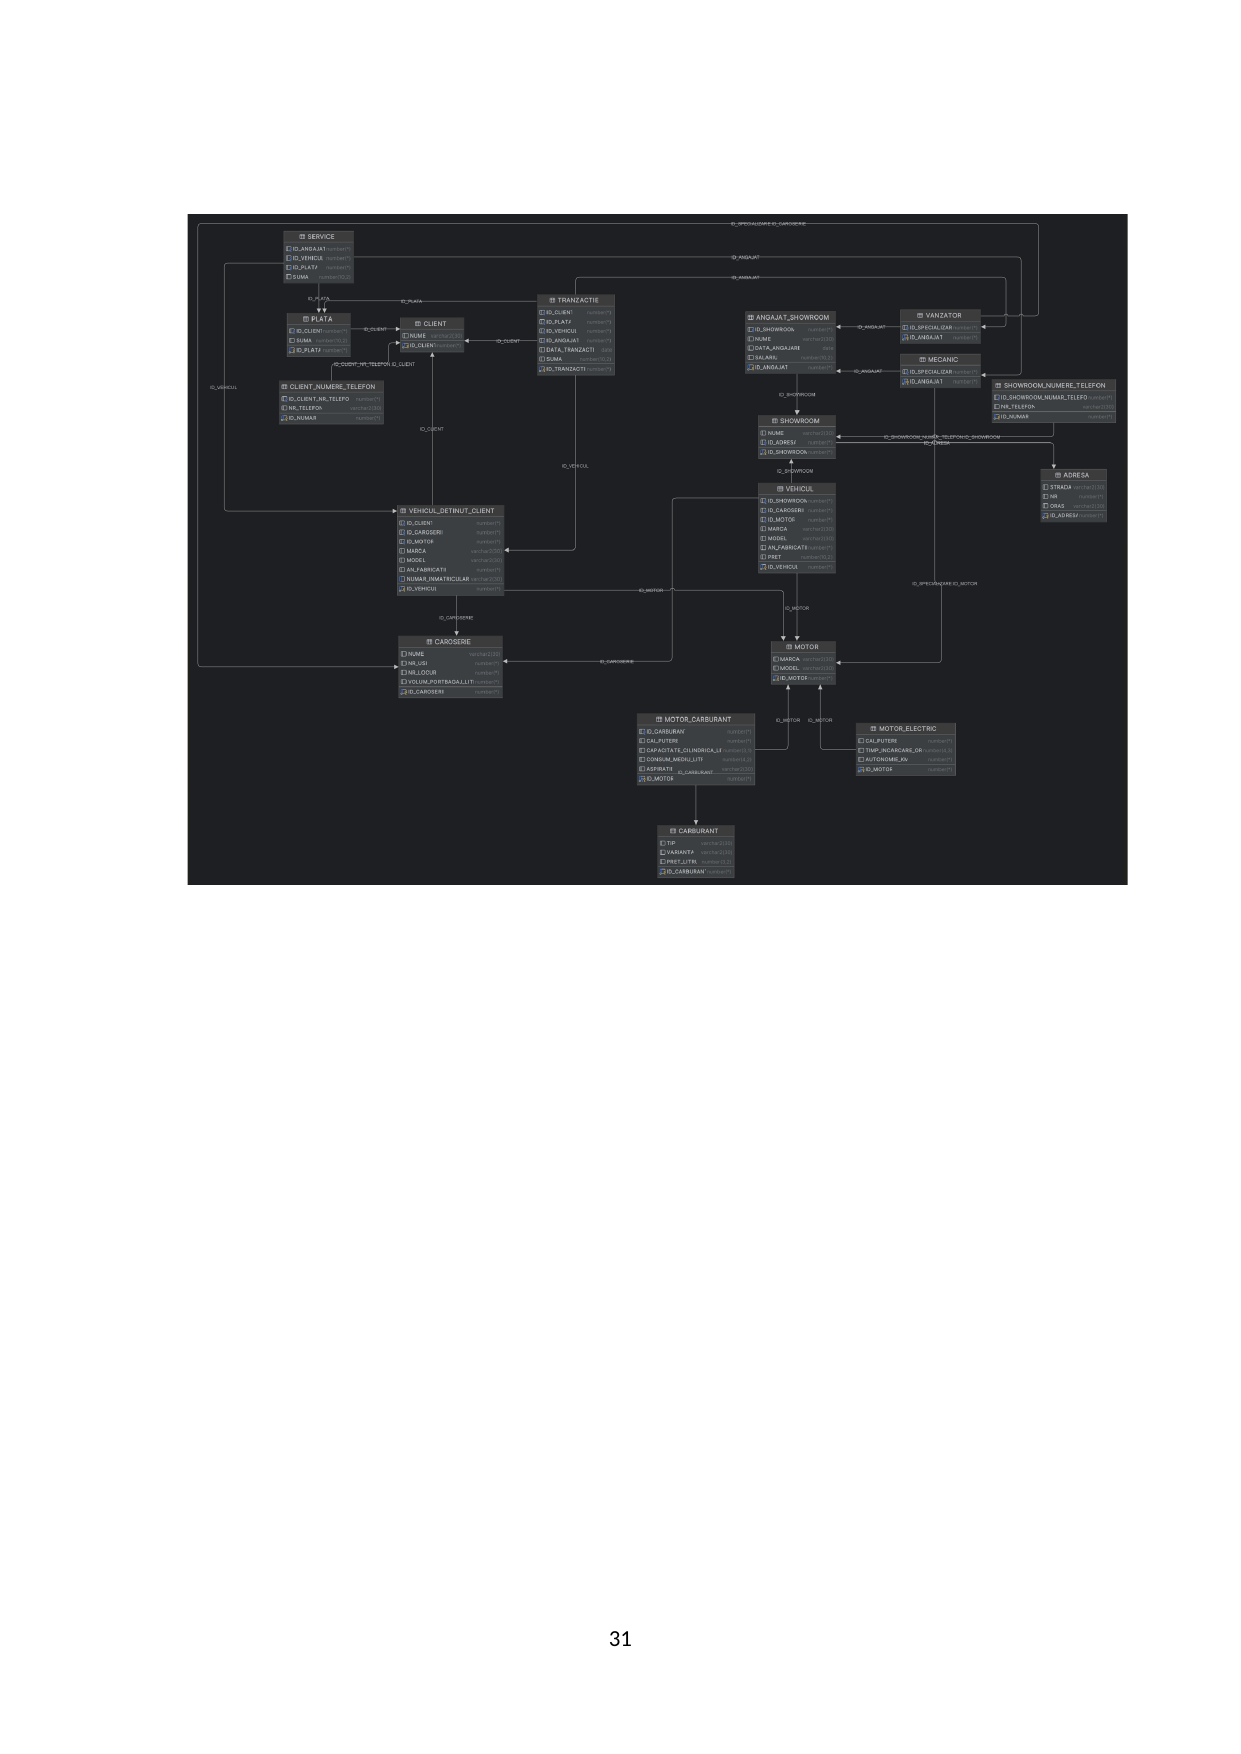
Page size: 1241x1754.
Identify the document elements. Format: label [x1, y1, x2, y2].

picture [187, 214, 1128, 885]
